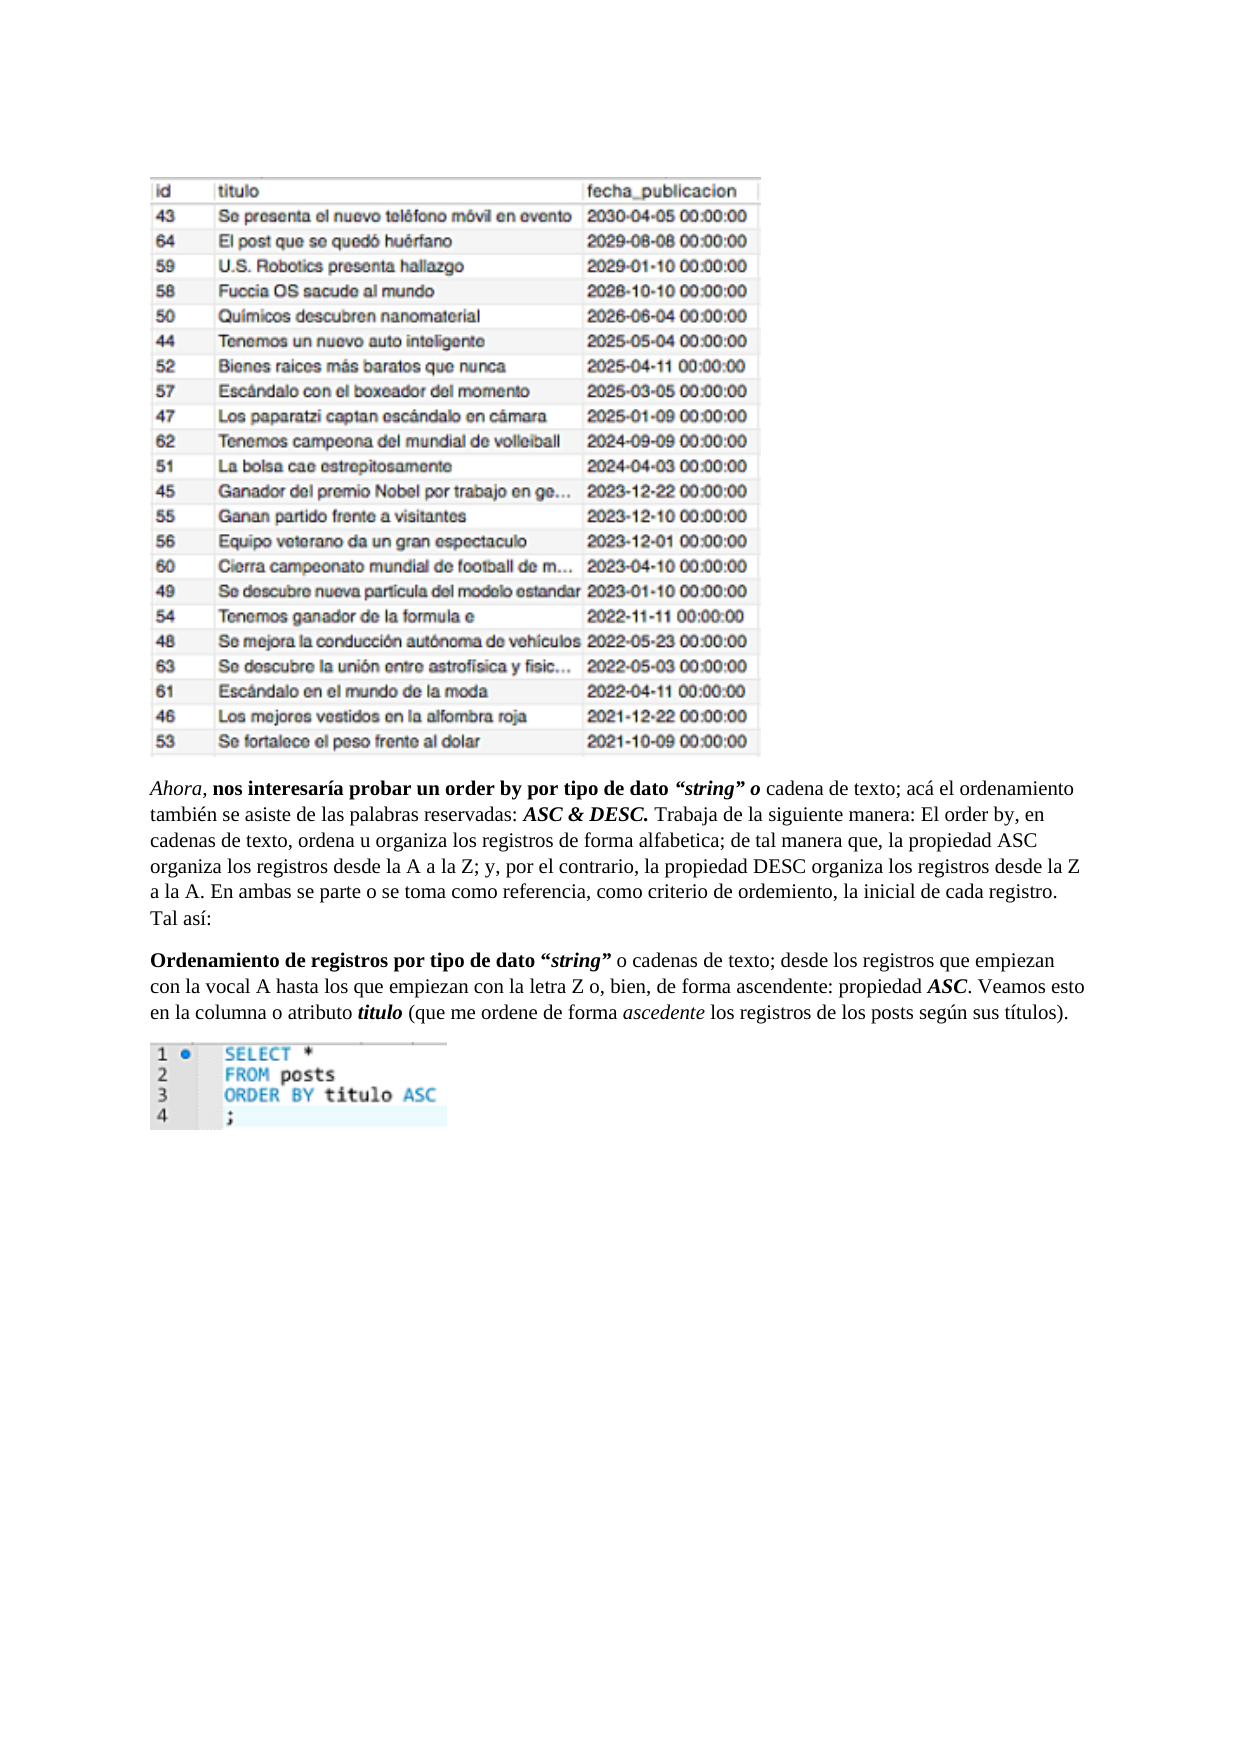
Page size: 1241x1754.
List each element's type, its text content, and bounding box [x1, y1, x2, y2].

picture [150, 177, 761, 757]
list Ahora, nos interesaría probar un order by por tipo de dato “string” o cadena de texto; acá el ordenamiento también se asiste de las palabras reservadas: ASC & DESC. Trabaja de la siguiente manera: El order by, en cadenas de texto, ordena u organiza los registros de forma alfabetica; de tal manera que, la propiedad ASC organiza los registros desde la A a la Z; y, por el contrario, la propiedad DESC organiza los registros desde la Z a la A. En ambas se parte o se toma como referencia, como criterio de ordemiento, la inicial de cada registro. Tal así: [150, 776, 1090, 929]
picture [150, 1042, 447, 1130]
list Ordenamiento de registros por tipo de dato “string” o cadenas de texto; desde los registros que empiezan con la vocal A hasta los que empiezan con la letra Z o, bien, de forma ascendente: propiedad ASC. Veamos esto en la columna o atributo titulo (que me ordene de forma ascedente los registros de los posts según sus títulos). [150, 948, 1090, 1024]
